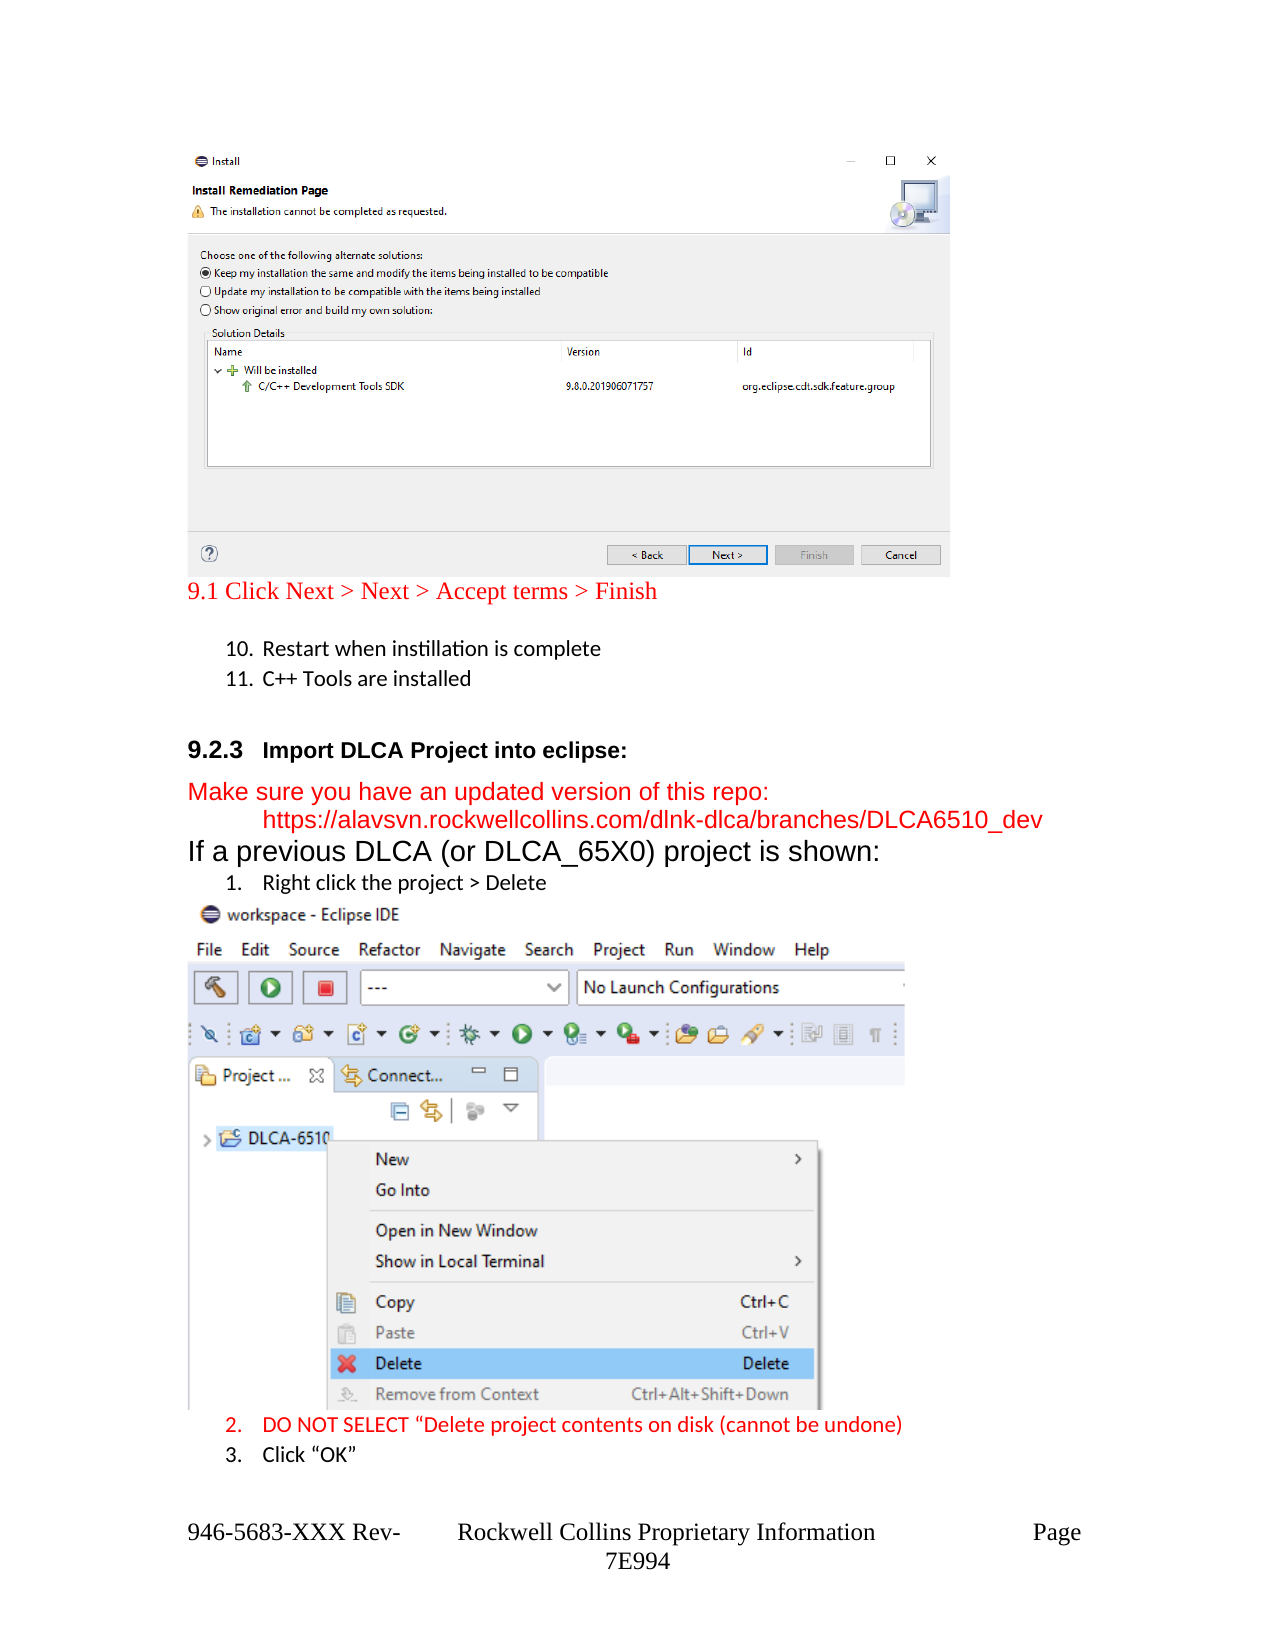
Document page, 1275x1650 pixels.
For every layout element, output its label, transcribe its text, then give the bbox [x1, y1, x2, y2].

subtitle Import DLCA Project into eclipse: [187, 735, 1162, 764]
list DO NOT SELECT “Delete project contents on disk (cannot be undone) [225, 1410, 1162, 1438]
picture [187, 897, 905, 1410]
text https://alavsvn.rockwellcollins.com/dlnk-dlca/branches/DLCA6510_dev [187, 805, 1162, 834]
list Click “OK” [225, 1440, 1162, 1468]
text Make sure you have an updated version of this repo: [187, 777, 1162, 805]
list Right click the project > Delete [225, 868, 1162, 896]
list Restart when instillation is complete [225, 634, 1162, 662]
list C++ Tools are installed [225, 664, 1162, 692]
picture [187, 150, 951, 577]
text 9.1 Click Next > Next > Accept terms > Finish [187, 576, 1162, 605]
text If a previous DLCA (or DLCA_65X0) project is shown: [187, 834, 1162, 868]
